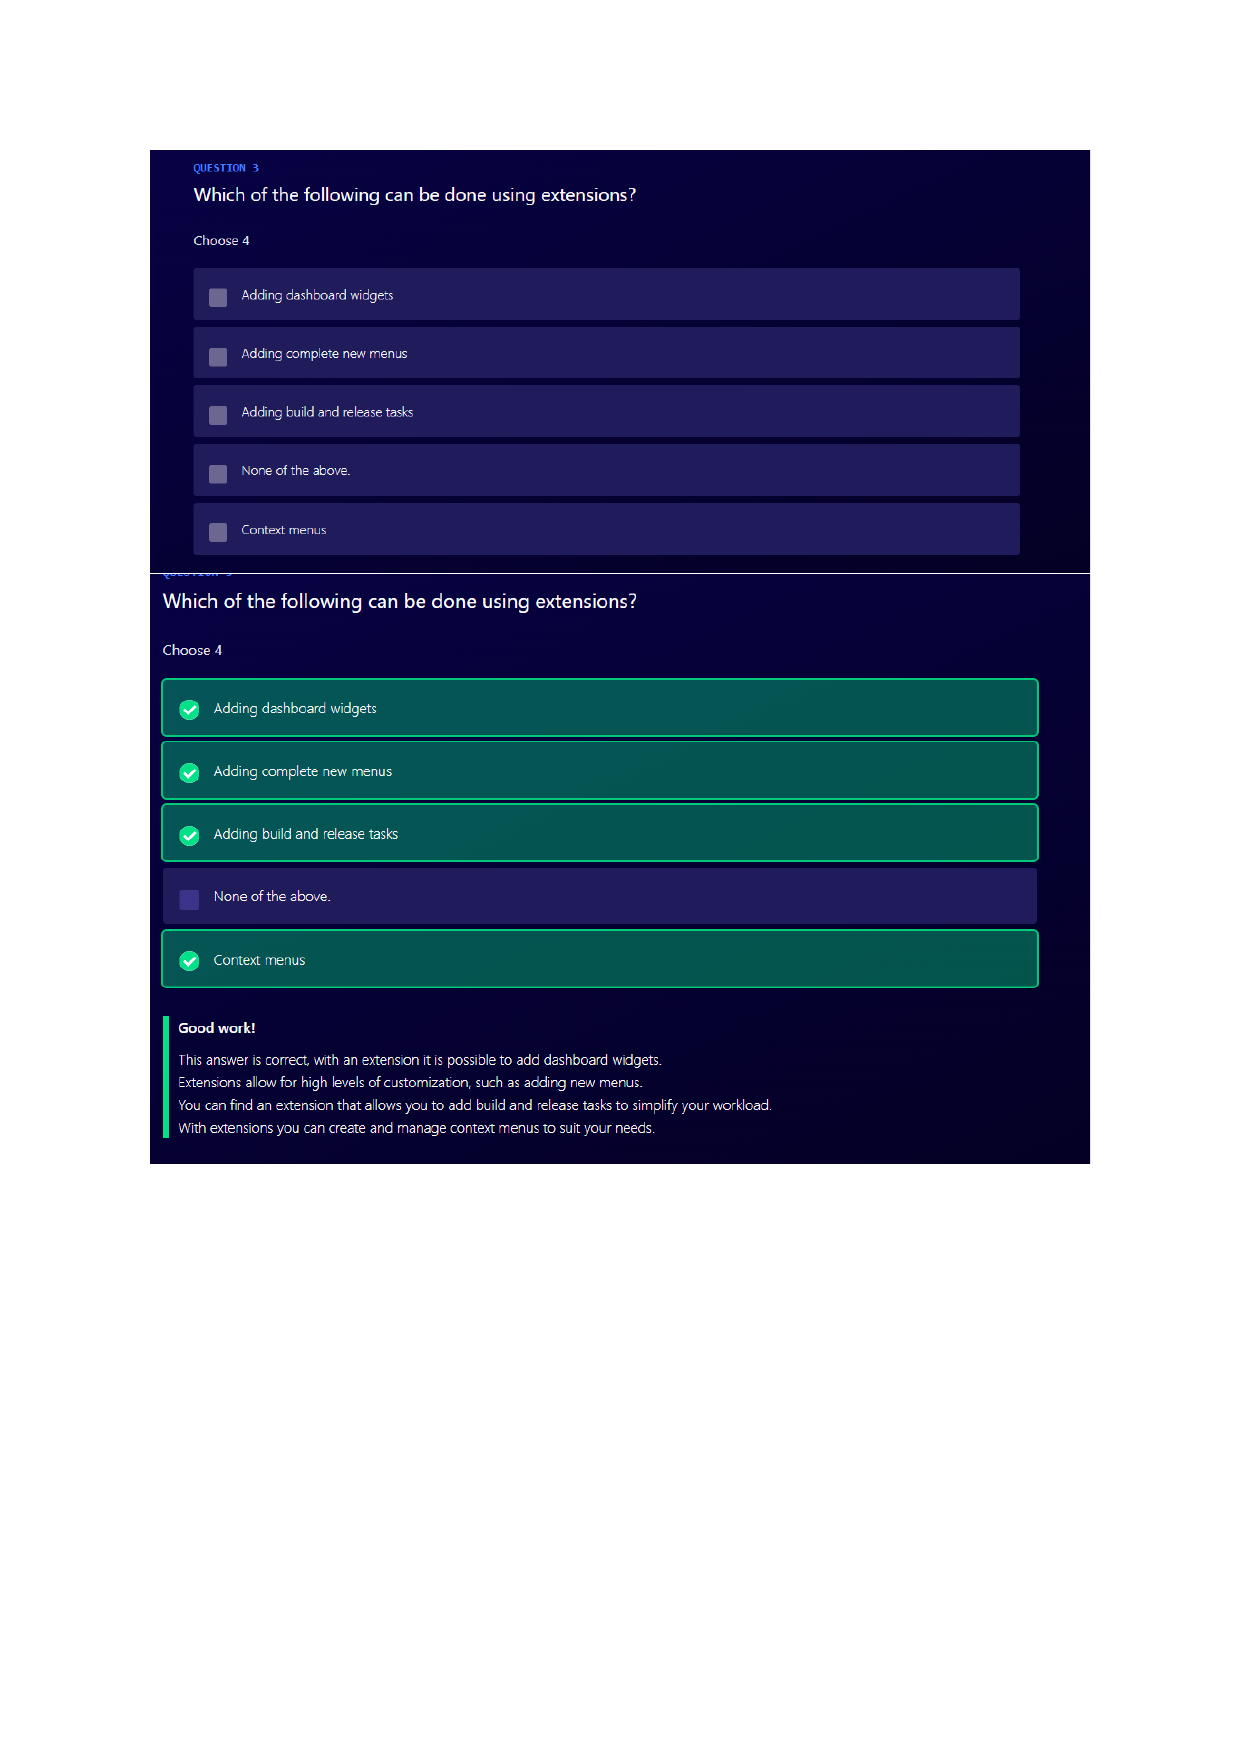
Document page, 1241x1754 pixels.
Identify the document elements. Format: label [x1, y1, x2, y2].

picture [150, 574, 1091, 1164]
picture [150, 150, 1091, 573]
